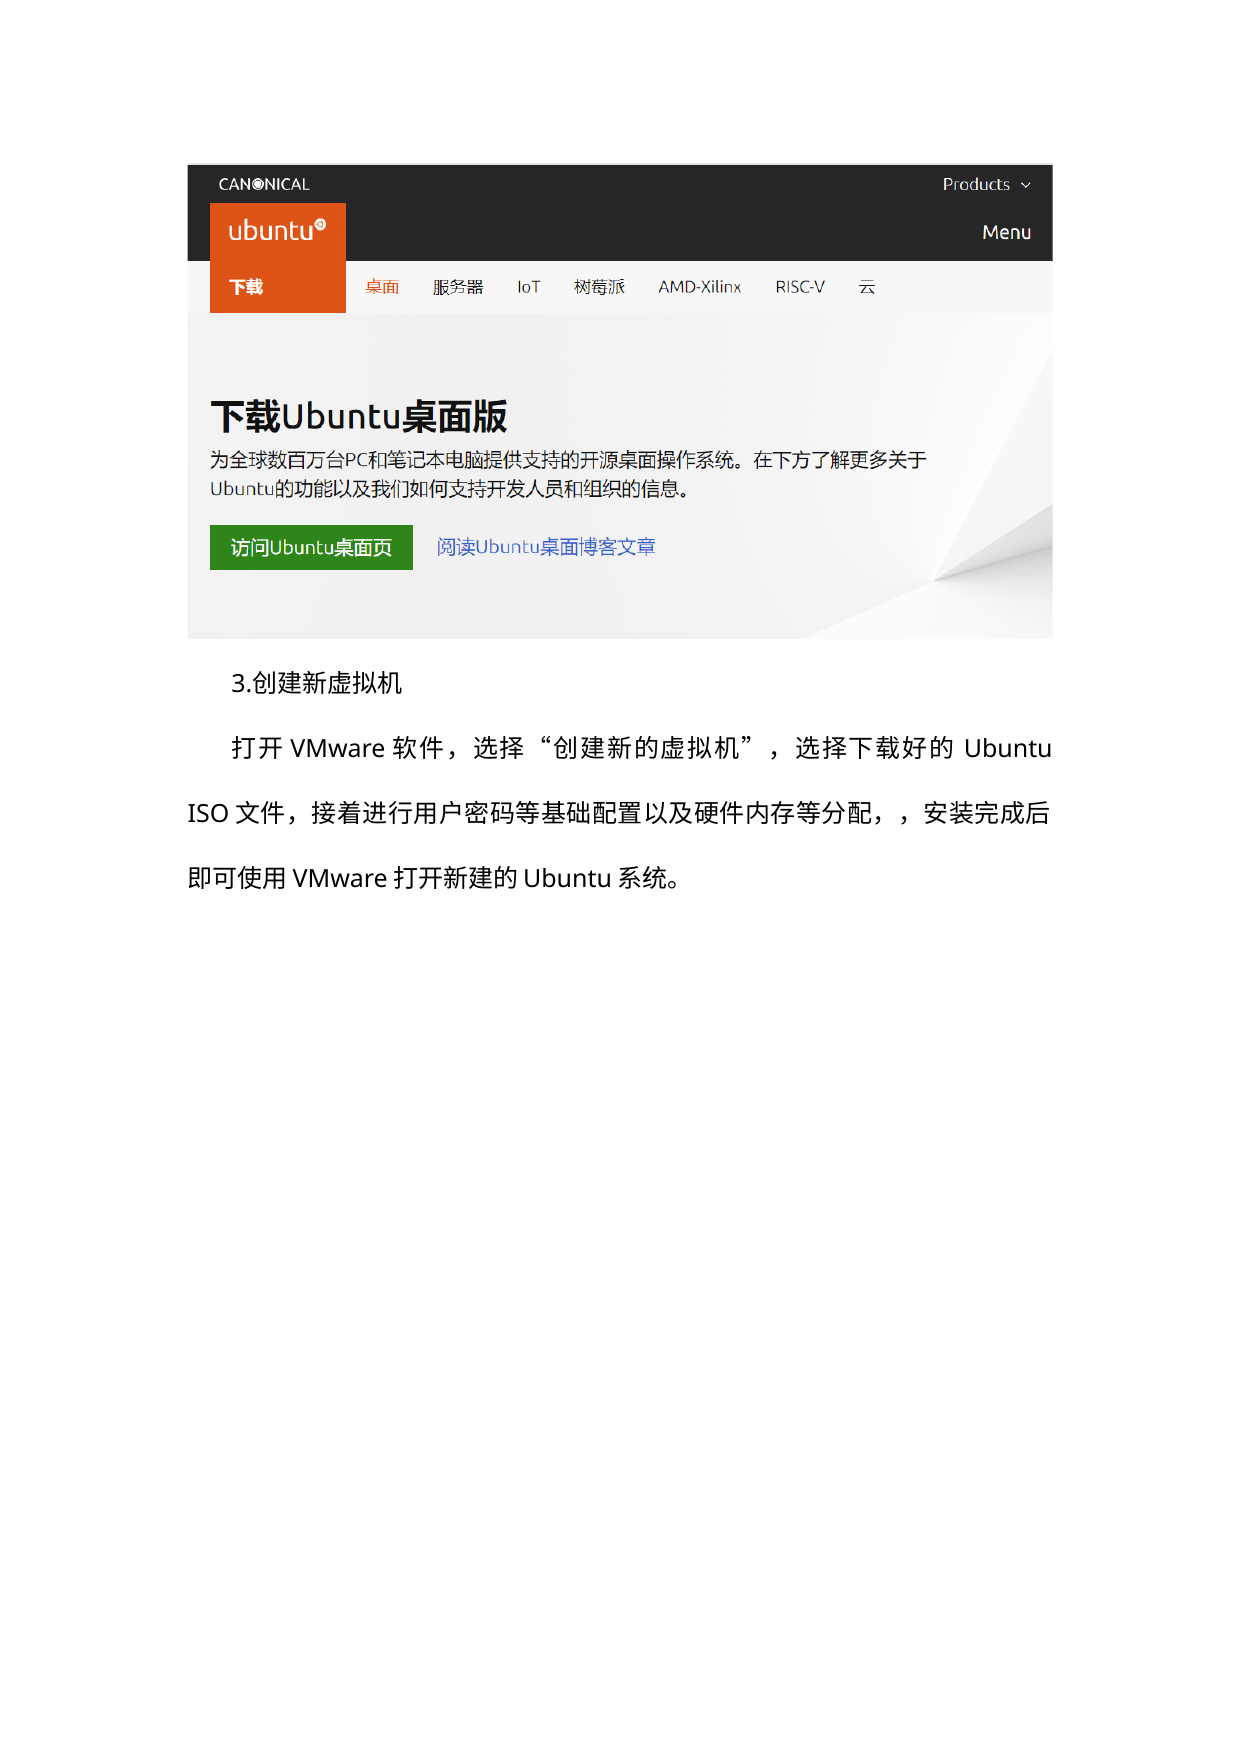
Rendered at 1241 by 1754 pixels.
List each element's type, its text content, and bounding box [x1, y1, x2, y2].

text 打开VMware软件，选择“创建新的虚拟机”，选择下载好的Ubuntu ISO文件，接着进行用户密码等基础配置以及硬件内存等分配，，安装完成后即可使用VMware打开新建的Ubuntu系统。 [187, 714, 1053, 909]
text 3.创建新虚拟机 [187, 649, 1053, 714]
picture [187, 162, 1053, 639]
